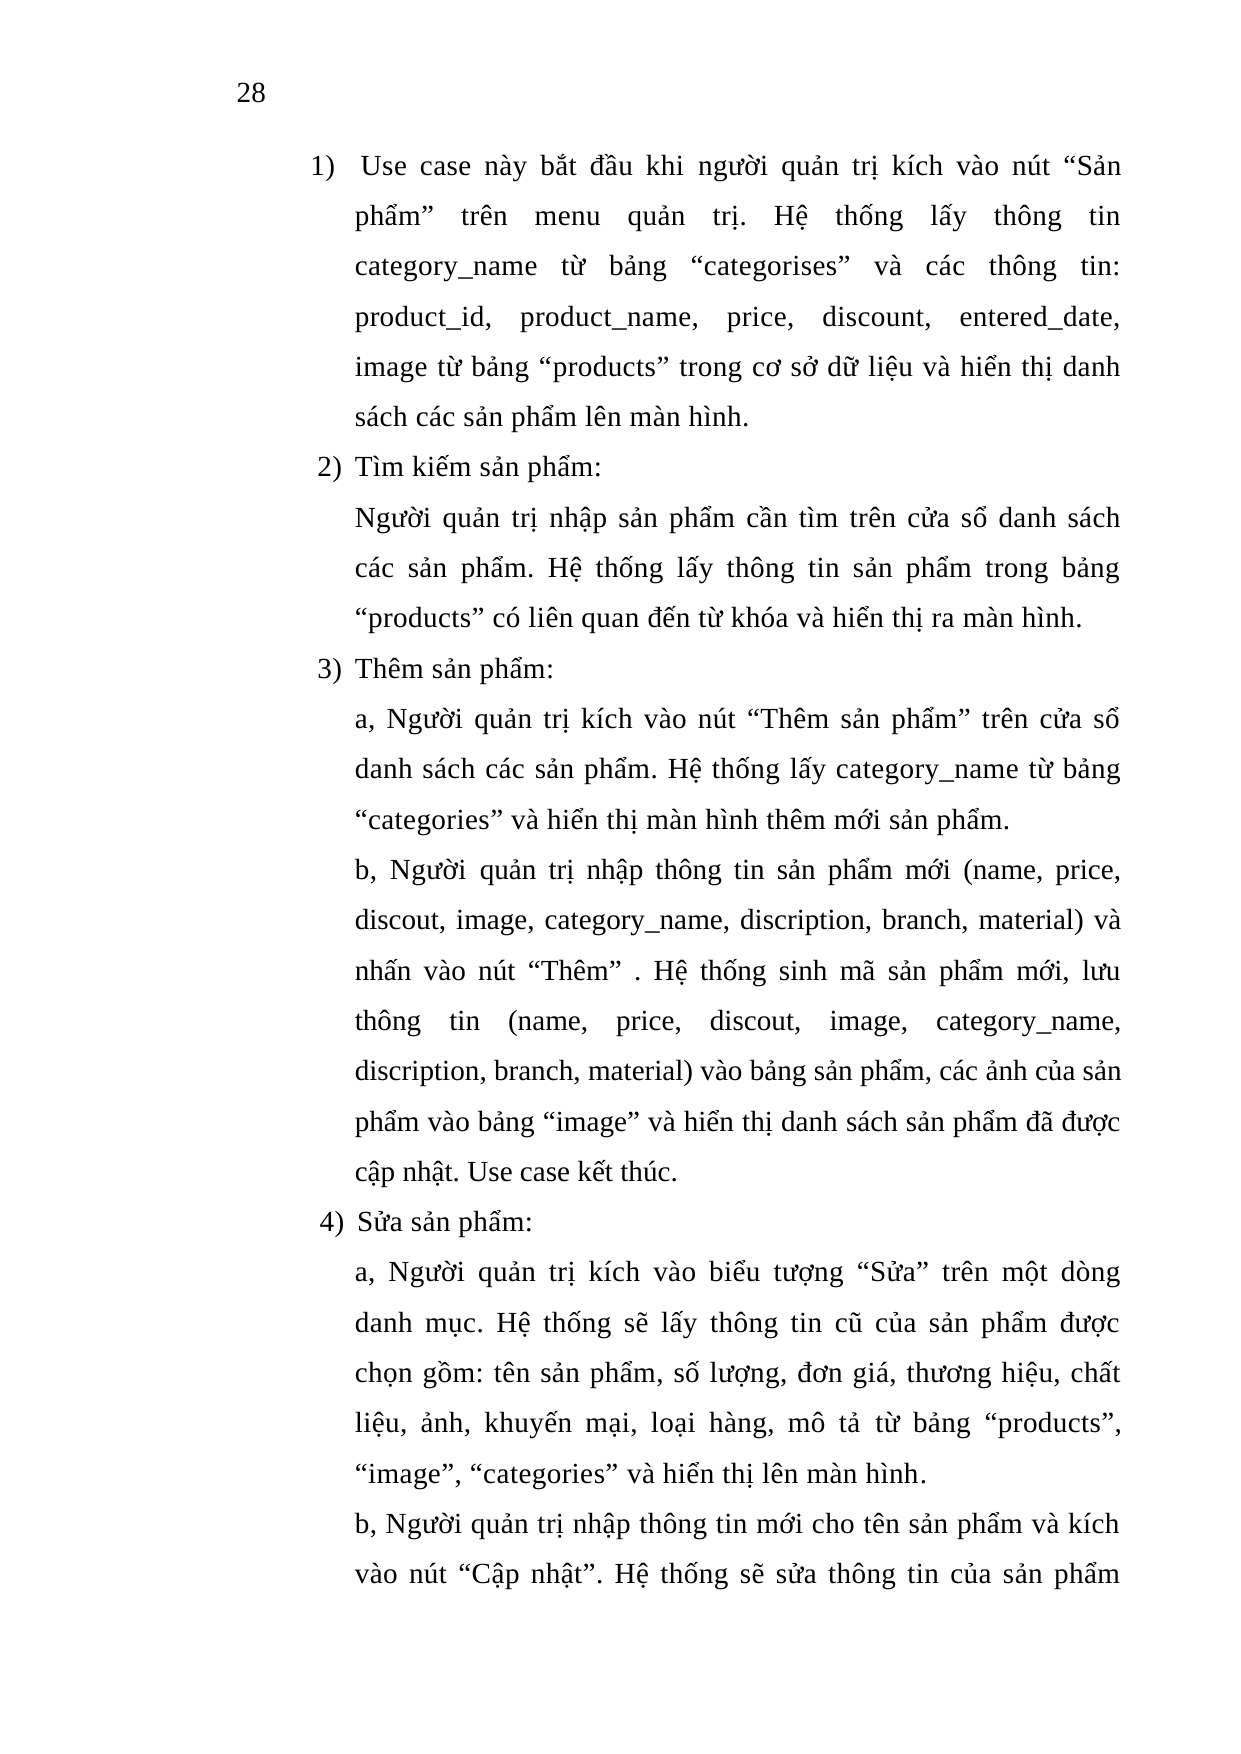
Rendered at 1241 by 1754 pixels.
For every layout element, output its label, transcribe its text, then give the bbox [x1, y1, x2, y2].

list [354, 1506, 1122, 1590]
text 1) Use case này bắt đầu khi người quản trị kích vào nút “Sản phẩm” trên menu quản trị. Hệ thống lấy thông tin category_name từ bảng “categorises” và các thông tin: product_id, product_name, price, discount, entered_date, image từ bảng “products” trong cơ sở dữ liệu và hiển thị danh sách các sản phẩm lên màn hình. [310, 148, 1122, 433]
list Tìm kiếm sản phẩm: [317, 449, 1122, 483]
list a, Người quản trị kích vào biểu tượng “Sửa” trên một dòng danh mục. Hệ thống sẽ lấy thông tin cũ của sản phẩm được chọn gồm: tên sản phẩm, số lượng, đơn giá, thương hiệu, chất liệu, ảnh, khuyến mại, loại hàng, mô tả từ bảng “products”, “image”, “categories” và hiển thị lên màn hình. [354, 1254, 1122, 1489]
list Người quản trị nhập sản phẩm cần tìm trên cửa sổ danh sách các sản phẩm. Hệ thống lấy thông tin sản phẩm trong bảng “products” có liên quan đến từ khóa và hiển thị ra màn hình. [354, 500, 1122, 634]
list b, Người quản trị nhập thông tin sản phẩm mới (name, price, discout, image, category_name, discription, branch, material) và nhấn vào nút “Thêm” . Hệ thống sinh mã sản phẩm mới, lưu thông tin (name, price, discout, image, category_name, discription, branch, material) vào bảng sản phẩm, các ảnh của sản phẩm vào bảng “image” và hiển thị danh sách sản phẩm đã được cập nhật. Use case kết thúc. [354, 852, 1122, 1187]
list Thêm sản phẩm: [317, 651, 1122, 684]
list a, Người quản trị kích vào nút “Thêm sản phẩm” trên cửa sổ danh sách các sản phẩm. Hệ thống lấy category_name từ bảng “categories” và hiển thị màn hình thêm mới sản phẩm. [354, 701, 1122, 835]
list Sửa sản phẩm: [319, 1204, 1122, 1238]
